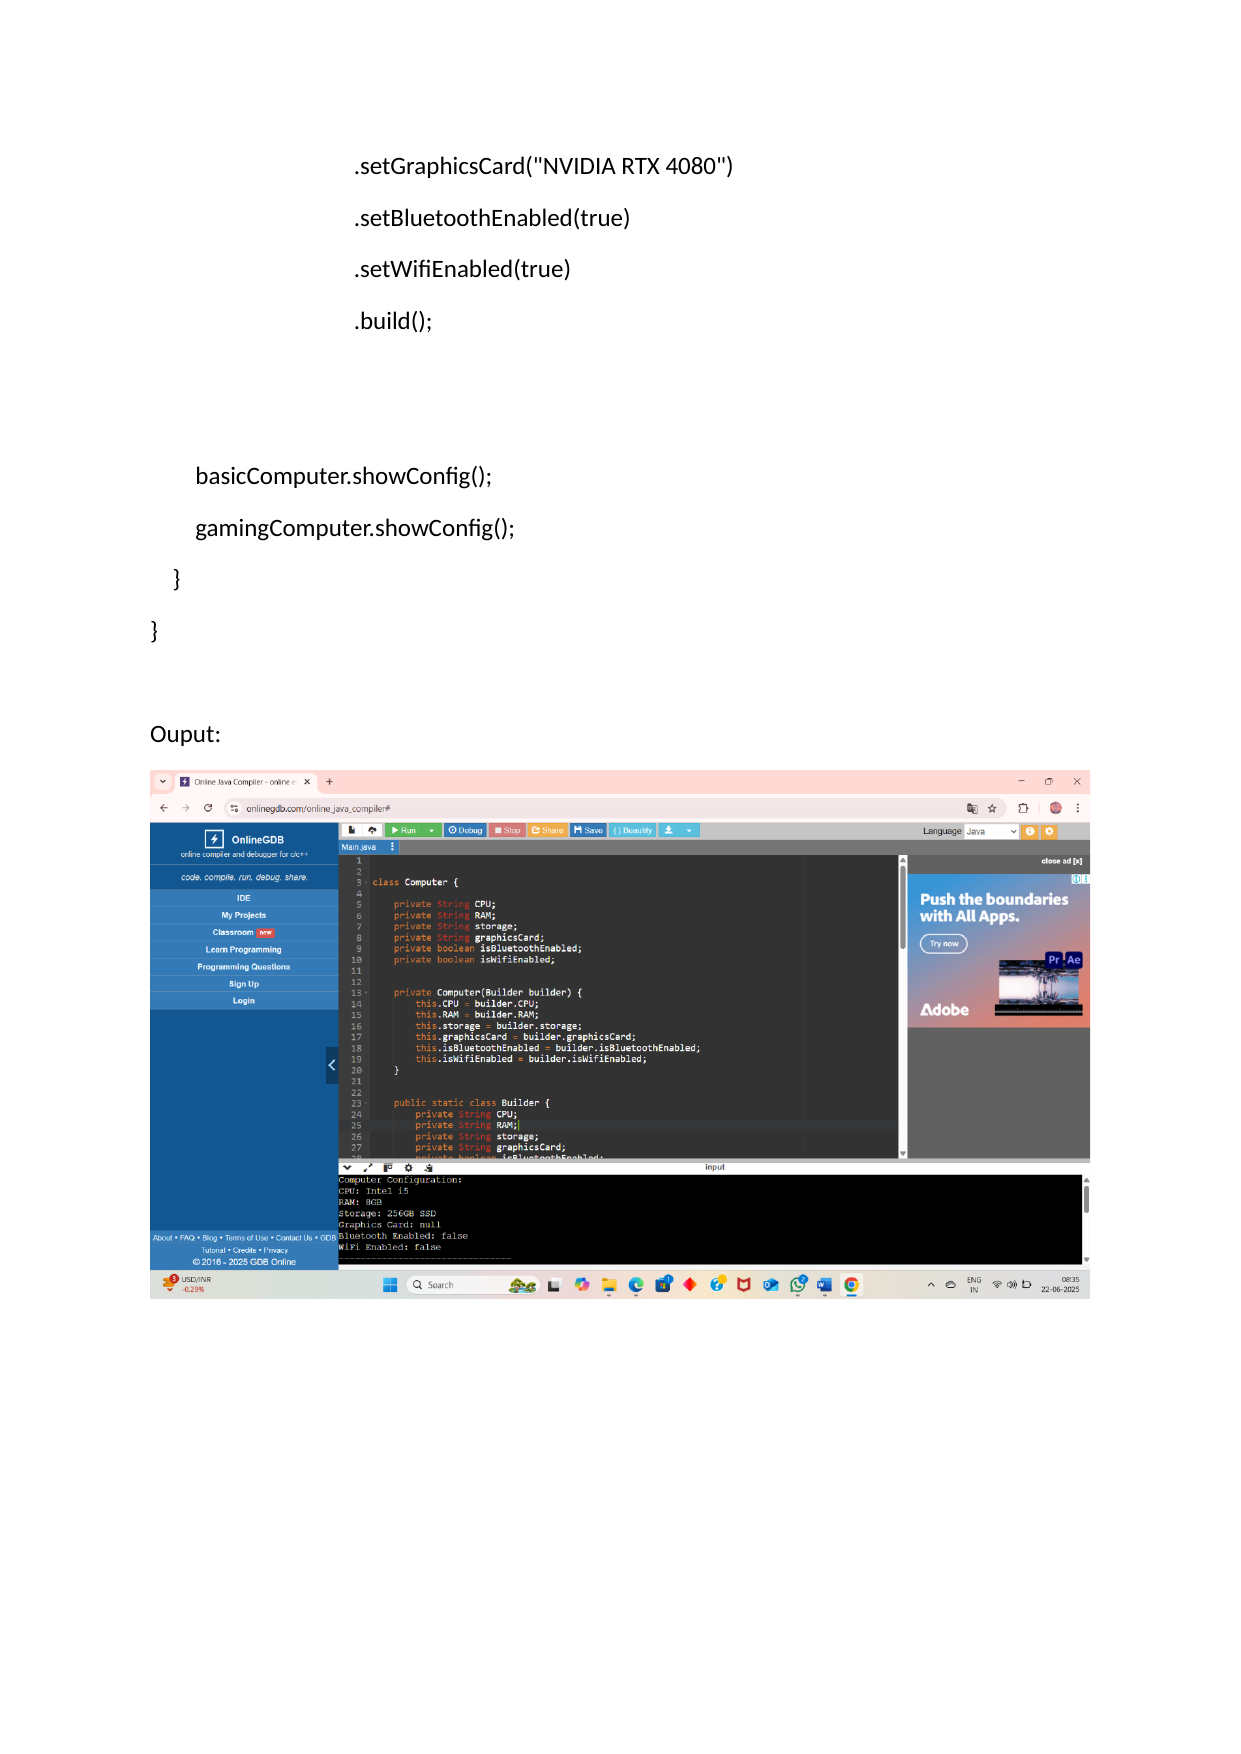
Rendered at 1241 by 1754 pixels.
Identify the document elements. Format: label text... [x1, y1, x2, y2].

text .build(); [150, 305, 1090, 336]
text Ouput: [150, 718, 1090, 749]
text } [150, 615, 1090, 646]
text basicComputer.showConfig(); [150, 460, 1090, 491]
text } [150, 563, 1090, 594]
text .setBluetoothEnabled(true) [150, 202, 1090, 232]
text .setWifiEnabled(true) [150, 253, 1090, 284]
text gamingComputer.showConfig(); [150, 512, 1090, 542]
text .setGraphicsCard("NVIDIA RTX 4080") [150, 150, 1090, 181]
picture [150, 770, 1091, 1299]
